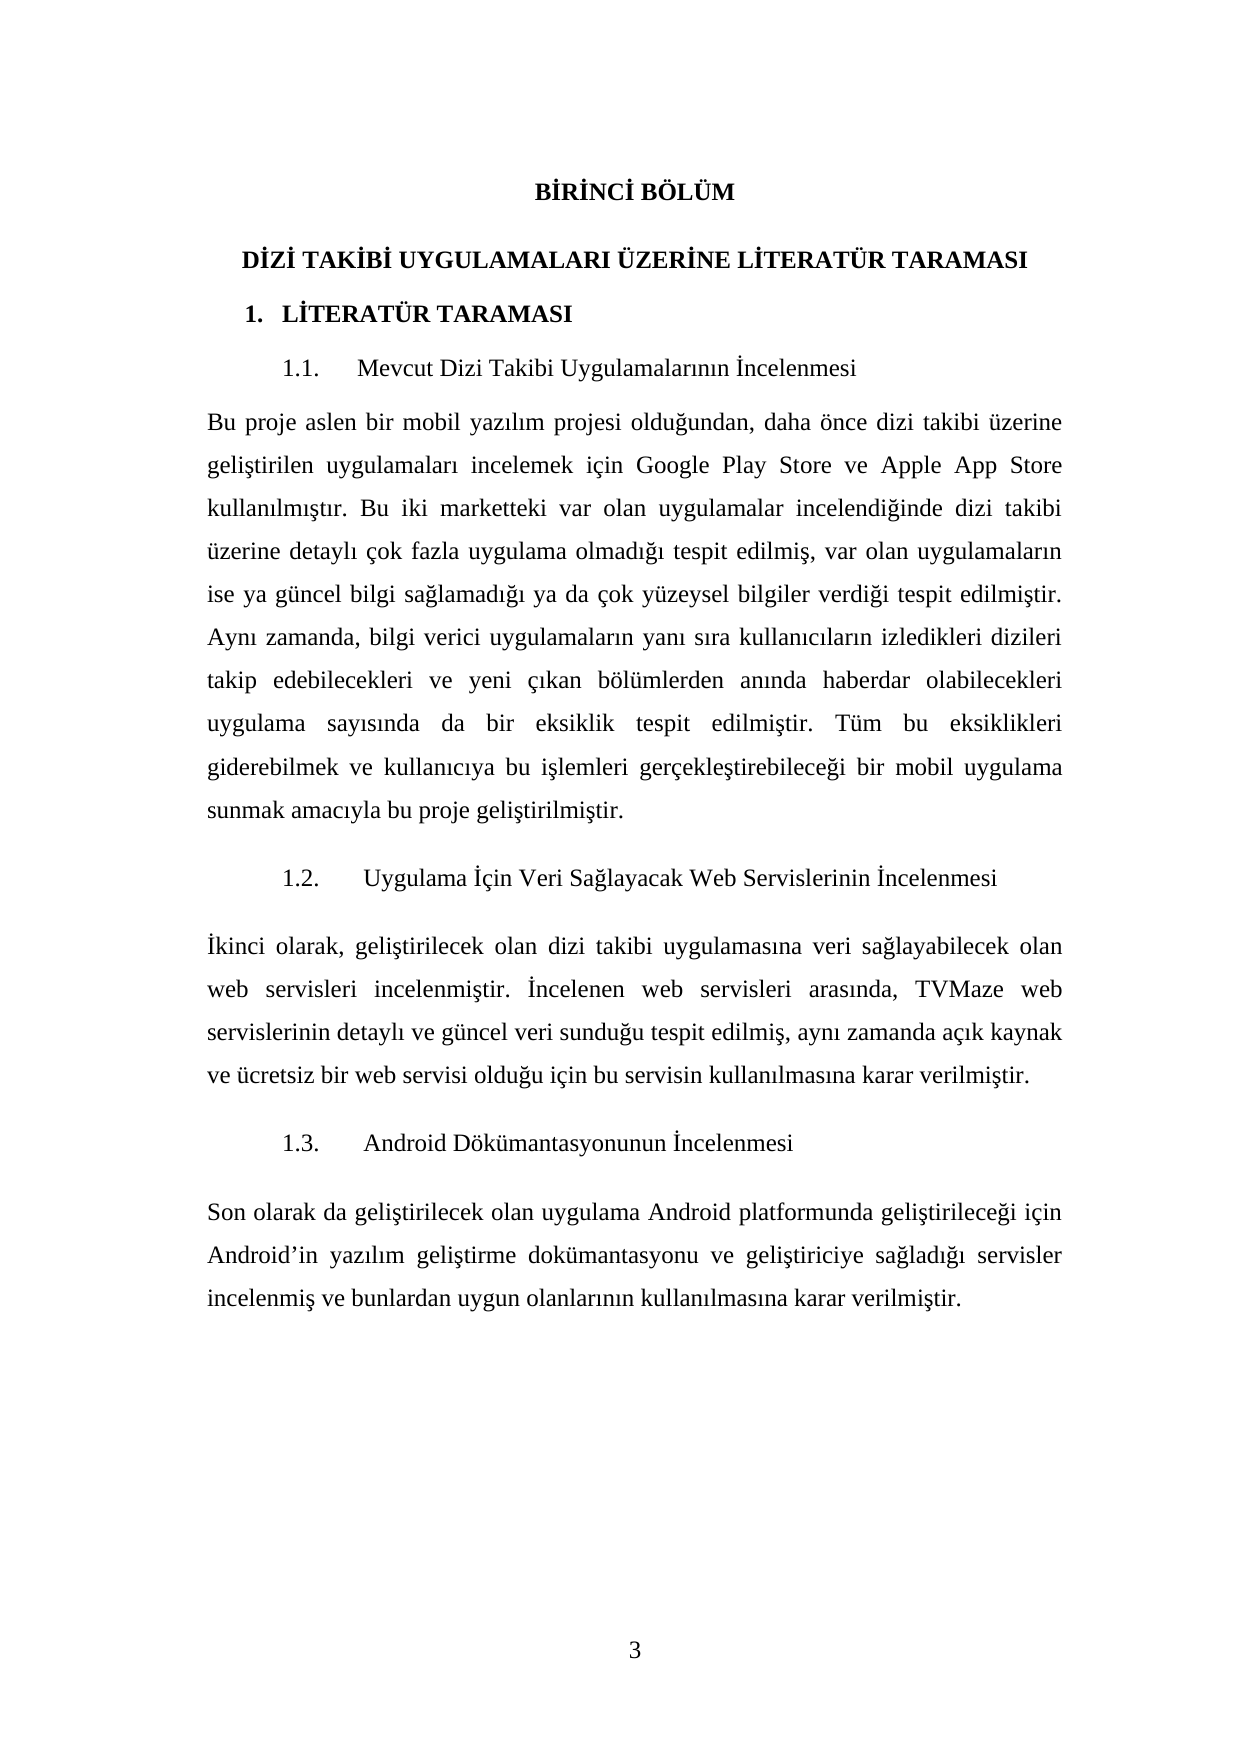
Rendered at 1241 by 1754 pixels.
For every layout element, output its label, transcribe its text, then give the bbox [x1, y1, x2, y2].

list Mevcut Dizi Takibi Uygulamalarının İncelenmesi [282, 353, 1063, 382]
text Son olarak da geliştirilecek olan uygulama Android platformunda geliştirileceği için Android’in yazılım geliştirme dokümantasyonu ve geliştiriciye sağladığı servisler incelenmiş ve bunlardan uygun olanlarının kullanılmasına karar verilmiştir. [207, 1197, 1063, 1312]
text Bu proje aslen bir mobil yazılım projesi olduğundan, daha önce dizi takibi üzerine geliştirilen uygulamaları incelemek için Google Play Store ve Apple App Store kullanılmıştır. Bu iki marketteki var olan uygulamalar incelendiğinde dizi takibi üzerine detaylı çok fazla uygulama olmadığı tespit edilmiş, var olan uygulamaların ise ya güncel bilgi sağlamadığı ya da çok yüzeysel bilgiler verdiği tespit edilmiştir. Aynı zamanda, bilgi verici uygulamaların yanı sıra kullanıcıların izledikleri dizileri takip edebilecekleri ve yeni çıkan bölümlerden anında haberdar olabilecekleri uygulama sayısında da bir eksiklik tespit edilmiştir. Tüm bu eksiklikleri giderebilmek ve kullanıcıya bu işlemleri gerçekleştirebileceği bir mobil uygulama sunmak amacıyla bu proje geliştirilmiştir. [207, 407, 1063, 823]
text BİRİNCİ BÖLÜM [207, 177, 1063, 206]
text DİZİ TAKİBİ UYGULAMALARI ÜZERİNE LİTERATÜR TARAMASI [207, 245, 1063, 274]
list Android Dökümantasyonunun İncelenmesi [282, 1128, 1063, 1157]
text İkinci olarak, geliştirilecek olan dizi takibi uygulamasına veri sağlayabilecek olan web servisleri incelenmiştir. İncelenen web servisleri arasında, TVMaze web servislerinin detaylı ve güncel veri sunduğu tespit edilmiş, aynı zamanda açık kaynak ve ücretsiz bir web servisi olduğu için bu servisin kullanılmasına karar verilmiştir. [207, 931, 1063, 1089]
list LİTERATÜR TARAMASI [244, 299, 1063, 328]
list Uygulama İçin Veri Sağlayacak Web Servislerinin İncelenmesi [282, 863, 1063, 892]
